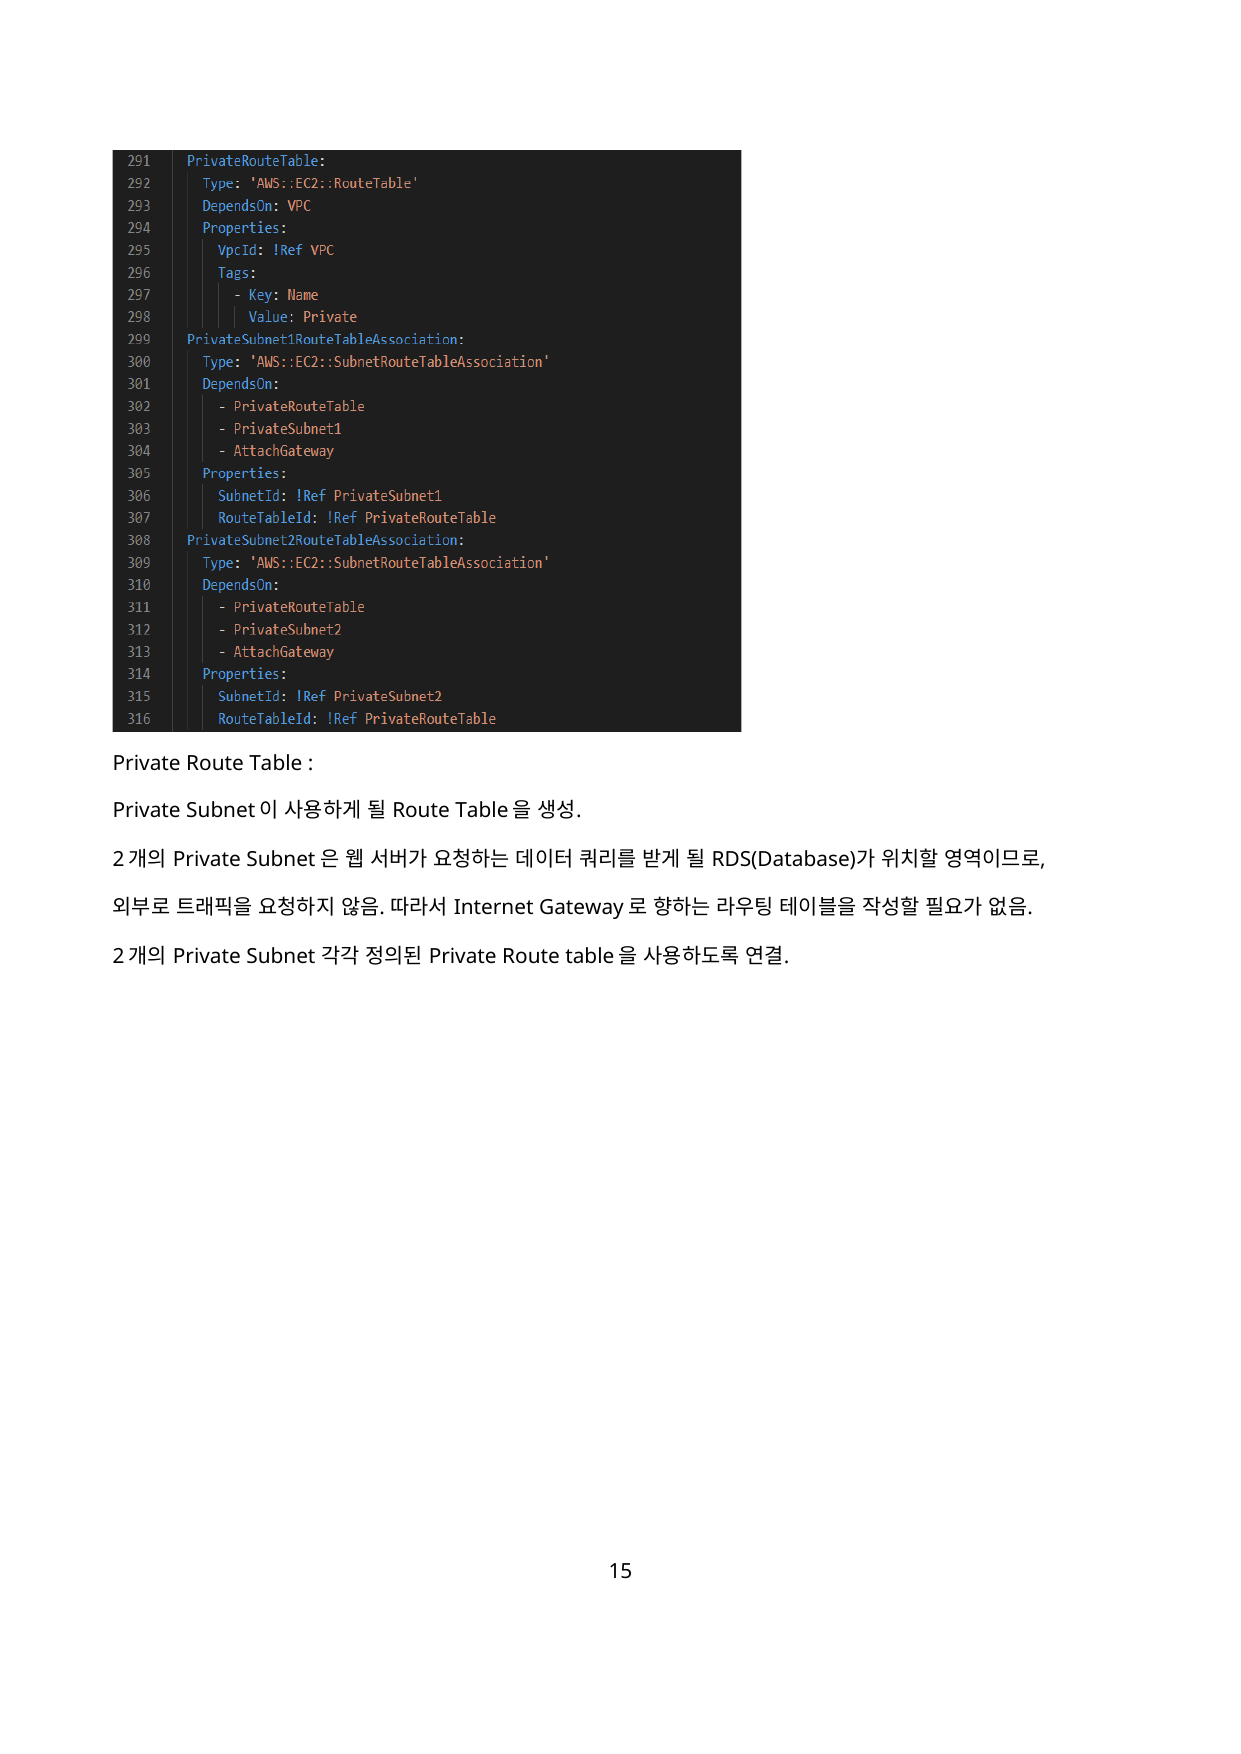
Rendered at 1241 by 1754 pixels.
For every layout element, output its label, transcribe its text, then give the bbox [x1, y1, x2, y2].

picture [112, 150, 742, 732]
text 외부로 트래픽을 요청하지 않음. 따라서 Internet Gateway로 향하는 라우팅 테이블을 작성할 필요가 없음. [112, 890, 1128, 921]
text 2개의 Private Subnet은 웹 서버가 요청하는 데이터 쿼리를 받게 될 RDS(Database)가 위치할 영역이므로, [112, 842, 1128, 872]
text Private Route Table : [112, 748, 1128, 777]
text 2개의 Private Subnet 각각 정의된 Private Route table을 사용하도록 연결. [112, 939, 1128, 969]
text Private Subnet이 사용하게 될 Route Table을 생성. [112, 793, 1128, 824]
